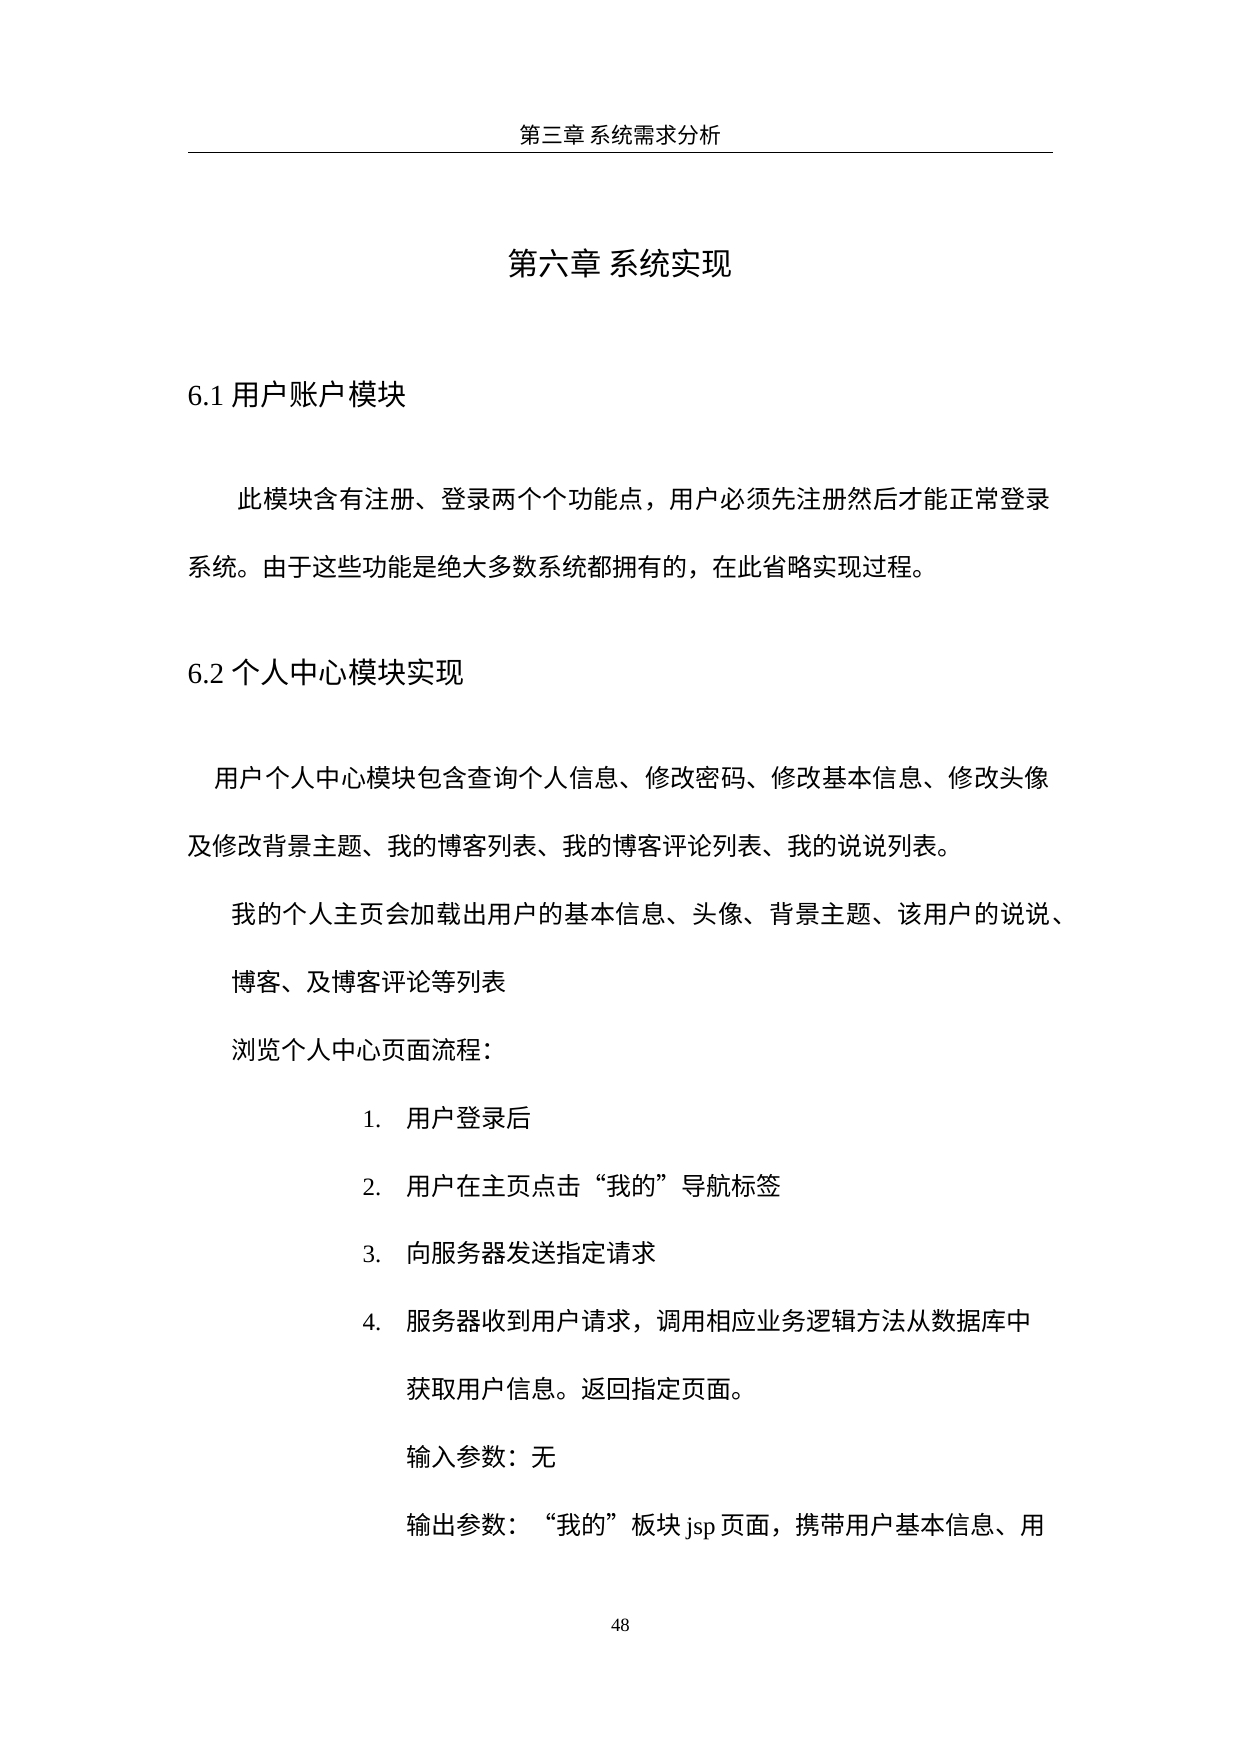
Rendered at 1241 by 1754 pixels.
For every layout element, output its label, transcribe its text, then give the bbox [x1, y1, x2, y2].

text 我的个人主页会加载出用户的基本信息、头像、背景主题、该用户的说说、博客、及博客评论等列表 [231, 878, 1053, 1014]
subtitle 6.1 用户账户模块 [187, 358, 1053, 426]
list 用户在主页点击“我的”导航标签 [362, 1150, 1053, 1218]
subtitle 第六章 系统实现 [187, 228, 1053, 296]
text 用户个人中心模块包含查询个人信息、修改密码、修改基本信息、修改头像及修改背景主题、我的博客列表、我的博客评论列表、我的说说列表。 [187, 743, 1053, 878]
list 向服务器发送指定请求 [362, 1218, 1053, 1286]
list 服务器收到用户请求，调用相应业务逻辑方法从数据库中获取用户信息。返回指定页面。 [362, 1286, 1053, 1422]
subtitle 6.2 个人中心模块实现 [187, 637, 1053, 705]
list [406, 1490, 1053, 1558]
list 用户登录后 [362, 1082, 1053, 1150]
list 输入参数：无 [406, 1422, 1053, 1490]
text 此模块含有注册、登录两个个功能点，用户必须先注册然后才能正常登录系统。由于这些功能是绝大多数系统都拥有的，在此省略实现过程。 [187, 464, 1053, 600]
text 浏览个人中心页面流程： [231, 1014, 1053, 1082]
